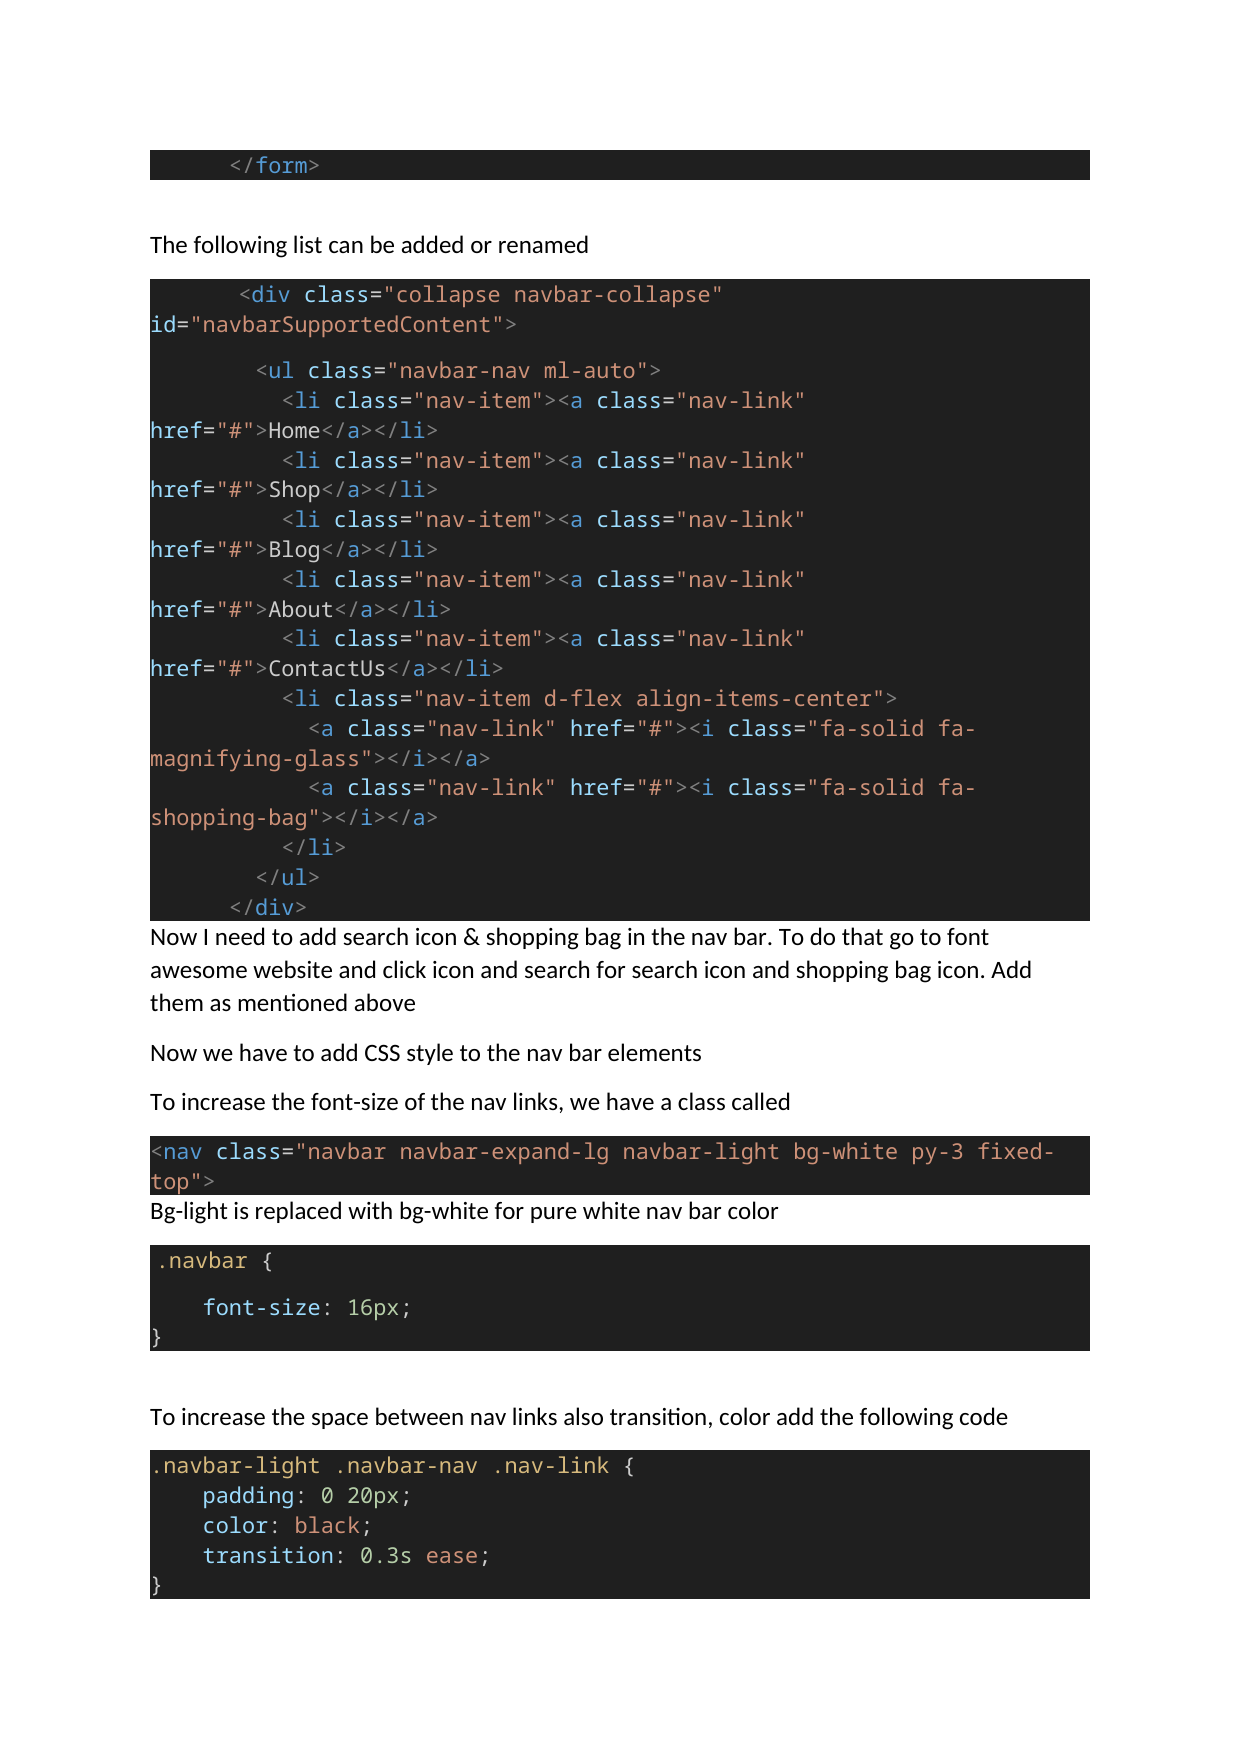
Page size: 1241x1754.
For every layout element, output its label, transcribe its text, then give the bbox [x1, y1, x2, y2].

text Bg-light is replaced with bg-white for pure white nav bar color [150, 1195, 1090, 1226]
text } [150, 1569, 1090, 1599]
text </ul> [150, 862, 1090, 891]
text padding: 0 20px; [150, 1480, 1090, 1510]
text .navbar-light .navbar-nav .nav-link { [150, 1450, 1090, 1480]
text </form> [150, 150, 1090, 180]
text .navbar { [150, 1245, 1090, 1275]
text The following list can be added or renamed [150, 229, 1090, 260]
text <li class="nav-item"><a class="nav-link" href="#">Blog</a></li> [150, 504, 1090, 564]
text <li class="nav-item"><a class="nav-link" href="#">Shop</a></li> [150, 444, 1090, 504]
text <li class="nav-item"><a class="nav-link" href="#">ContactUs</a></li> [150, 623, 1090, 683]
text color: black; [150, 1510, 1090, 1539]
text <li class="nav-item d-flex align-items-center"> [150, 683, 1090, 713]
text Now I need to add search icon & shopping bag in the nav bar. To do that go to font awesome website and click icon and search for search icon and shopping bag icon. Add them as mentioned above [150, 921, 1090, 1018]
text <div class="collapse navbar-collapse" id="navbarSupportedContent"> [150, 279, 1090, 338]
text transition: 0.3s ease; [150, 1539, 1090, 1569]
text To increase the space between nav links also transition, color add the following code [150, 1401, 1090, 1431]
text <a class="nav-link" href="#"><i class="fa-solid fa-magnifying-glass"></i></a> [150, 713, 1090, 772]
text } [150, 1321, 1090, 1351]
text Now we have to add CSS style to the nav bar elements [150, 1037, 1090, 1067]
text </div> [150, 891, 1090, 921]
text To increase the font-size of the nav links, we have a class called [150, 1086, 1090, 1117]
text <ul class="navbar-nav ml-auto"> [150, 355, 1090, 385]
text <li class="nav-item"><a class="nav-link" href="#">Home</a></li> [150, 385, 1090, 444]
text </li> [150, 832, 1090, 862]
text font-size: 16px; [150, 1291, 1090, 1321]
text <a class="nav-link" href="#"><i class="fa-solid fa-shopping-bag"></i></a> [150, 772, 1090, 832]
text <nav class="navbar navbar-expand-lg navbar-light bg-white py-3 fixed-top"> [150, 1136, 1090, 1195]
text <li class="nav-item"><a class="nav-link" href="#">About</a></li> [150, 564, 1090, 623]
